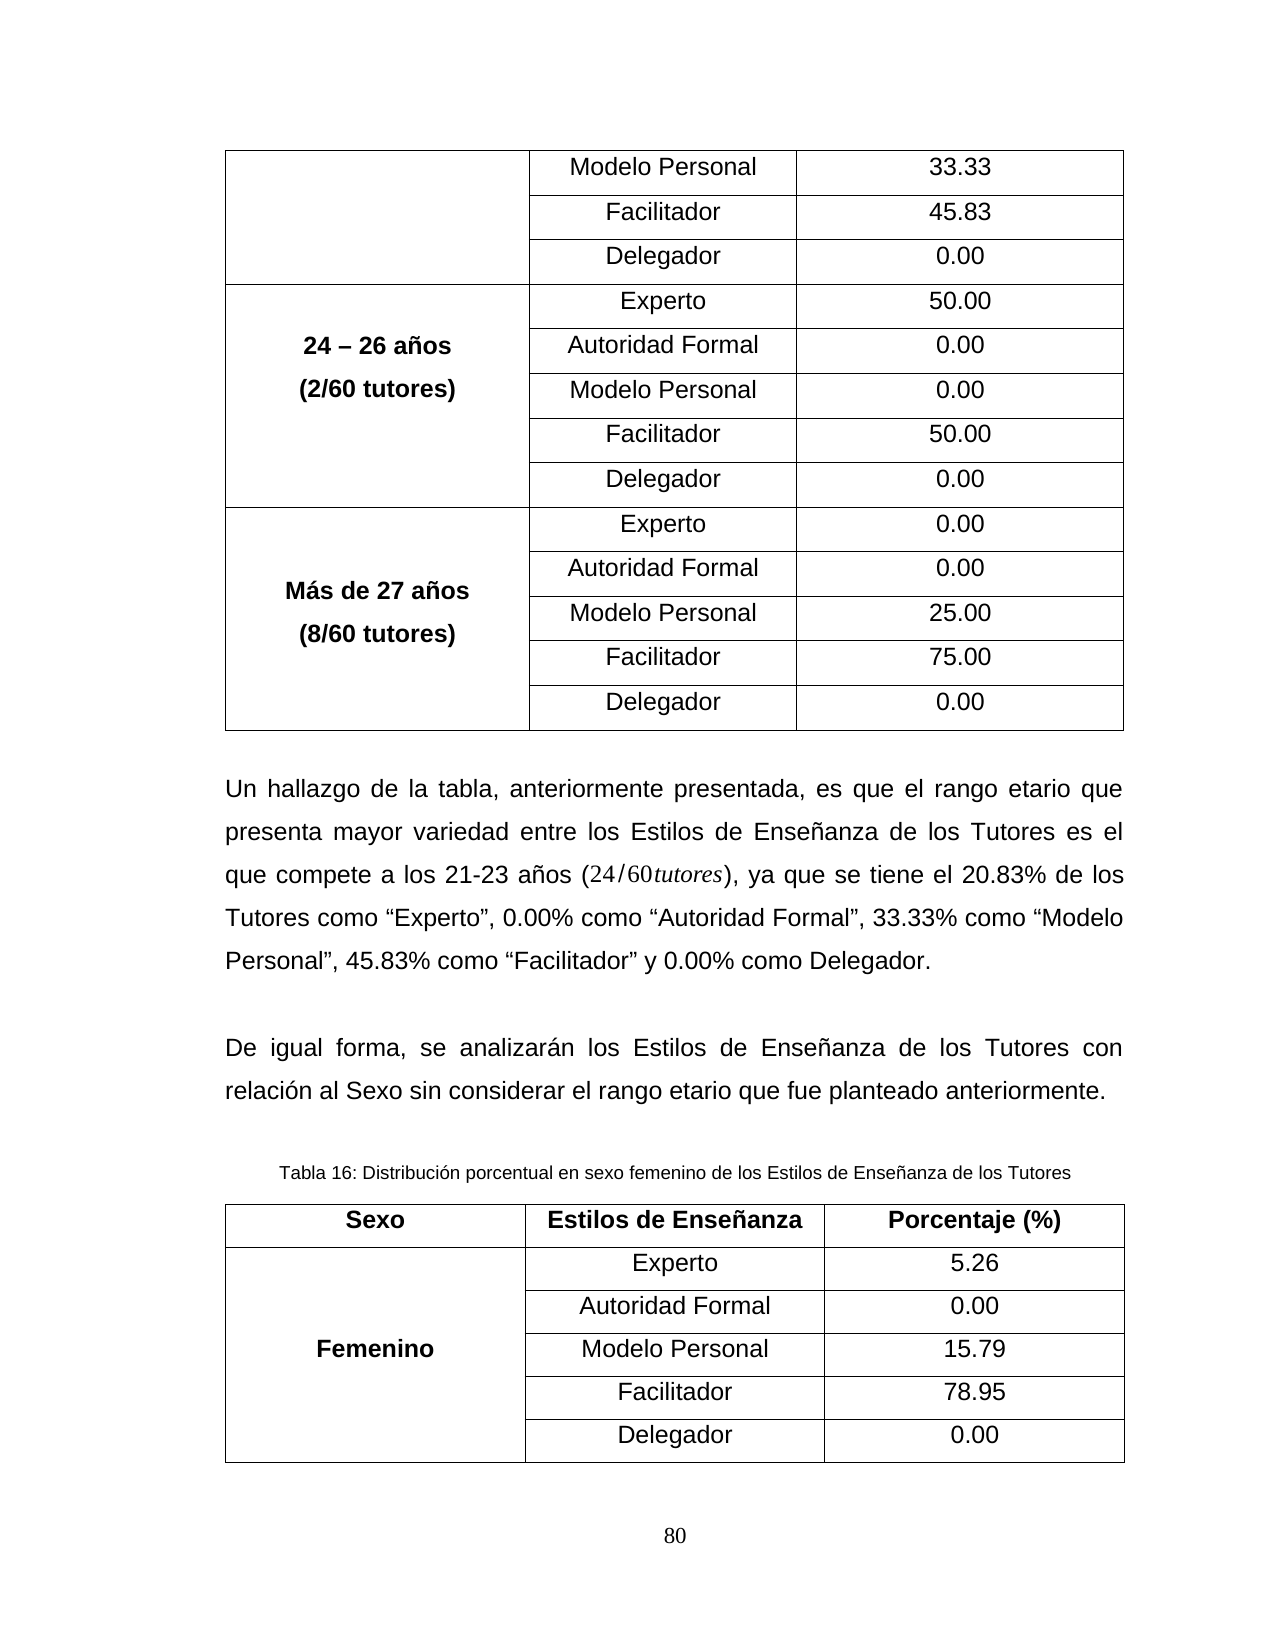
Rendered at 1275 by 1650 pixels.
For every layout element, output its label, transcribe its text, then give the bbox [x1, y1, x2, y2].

text Un hallazgo de la tabla, anteriormente presentada, es que el rango etario que presenta mayor variedad entre los Estilos de Enseñanza de los Tutores es el que compete a los 21-23 años (), ya que se tiene el 20.83% de los Tutores como “Experto”, 0.00% como “Autoridad Formal”, 33.33% como “Modelo Personal”, 45.83% como “Facilitador” y 0.00% como Delegador. [225, 774, 1125, 975]
table_cell Más de 27 años (8/60 tutores) [226, 508, 529, 729]
table_cell Facilitador [526, 1377, 824, 1419]
table_cell 0.00 [825, 1291, 1124, 1333]
table_cell Experto [530, 285, 796, 328]
table_cell Modelo Personal [530, 374, 796, 417]
table_cell Delegador [530, 240, 796, 284]
table_cell Autoridad Formal [530, 552, 796, 596]
table_cell 5.26 [825, 1248, 1124, 1290]
table_cell 75.00 [797, 641, 1123, 685]
table_cell 0.00 [797, 240, 1123, 284]
table_cell Modelo Personal [530, 151, 796, 194]
table_cell Facilitador [530, 641, 796, 685]
table_cell 0.00 [797, 508, 1123, 551]
table_header Estilos de Enseñanza [526, 1205, 824, 1247]
text De igual forma, se analizarán los Estilos de Enseñanza de los Tutores con relación al Sexo sin considerar el rango etario que fue planteado anteriormente. [225, 1032, 1125, 1104]
table_cell 50.00 [797, 419, 1123, 462]
table_cell 24 – 26 años (2/60 tutores) [226, 285, 529, 507]
table_cell Autoridad Formal [530, 329, 796, 373]
table_cell 50.00 [797, 285, 1123, 328]
table_cell Autoridad Formal [526, 1291, 824, 1333]
table_cell 0.00 [797, 686, 1123, 729]
table_cell Delegador [526, 1420, 824, 1462]
table_cell 25.00 [797, 597, 1123, 640]
table_cell 0.00 [797, 552, 1123, 596]
table_cell Experto [526, 1248, 824, 1290]
table_cell Delegador [530, 686, 796, 729]
table_cell 78.95 [825, 1377, 1124, 1419]
table_cell 0.00 [797, 374, 1123, 417]
table_cell Facilitador [530, 419, 796, 462]
table_cell 0.00 [797, 329, 1123, 373]
table_cell Facilitador [530, 196, 796, 239]
table_cell 33.33 [797, 151, 1123, 194]
table_cell Femenino [226, 1248, 525, 1462]
table_header Sexo [226, 1205, 525, 1247]
table_cell 0.00 [825, 1420, 1124, 1462]
text Tabla 16: Distribución porcentual en sexo femenino de los Estilos de Enseñanza de los Tutores [225, 1162, 1125, 1183]
table_header Porcentaje (%) [825, 1205, 1124, 1247]
table_cell 0.00 [797, 463, 1123, 507]
table_cell 45.83 [797, 196, 1123, 239]
table_cell Experto [530, 508, 796, 551]
table_cell Modelo Personal [526, 1334, 824, 1376]
table_cell Modelo Personal [530, 597, 796, 640]
table_cell 15.79 [825, 1334, 1124, 1376]
table_cell Delegador [530, 463, 796, 507]
